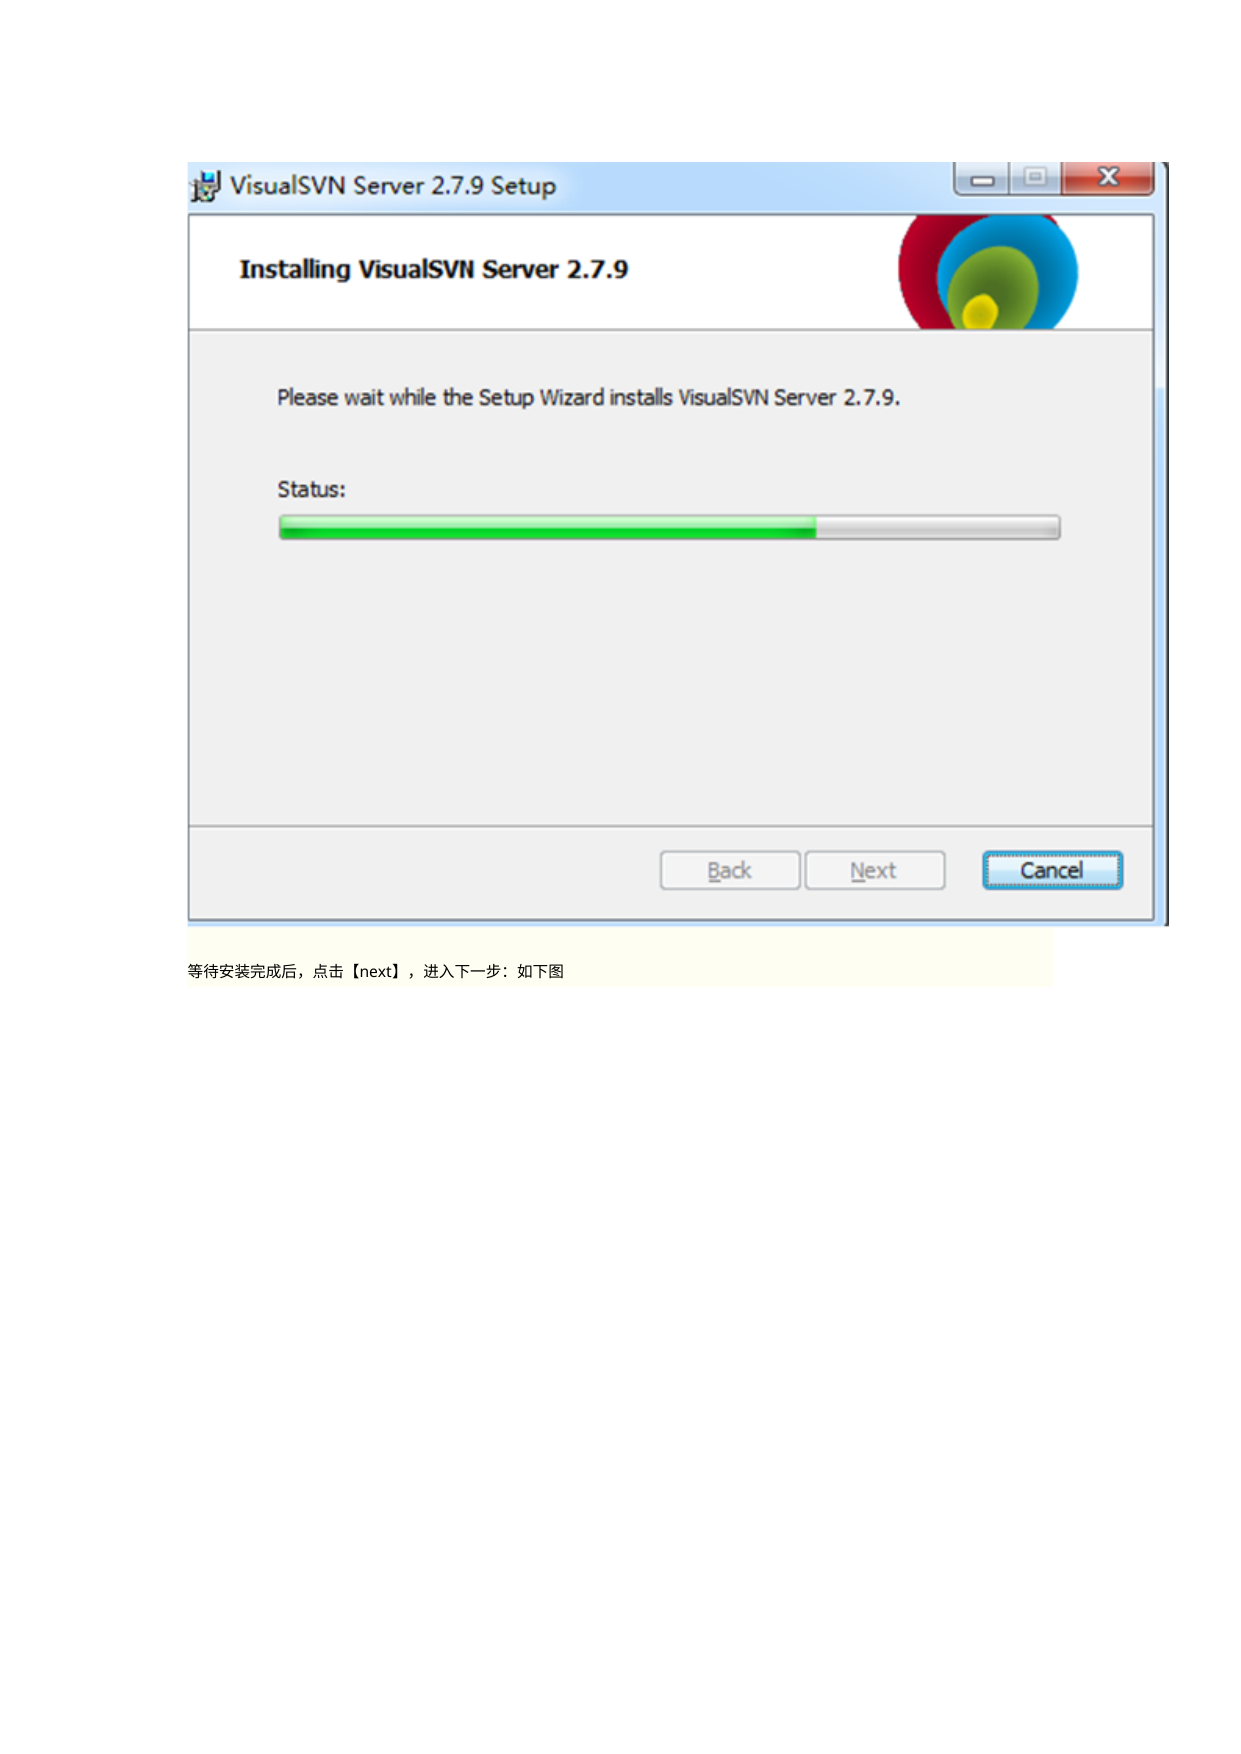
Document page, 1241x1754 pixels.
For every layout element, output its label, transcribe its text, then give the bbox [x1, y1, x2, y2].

picture [187, 162, 1169, 928]
text 等待安装完成后，点击【next】，进入下一步：如下图 [187, 954, 1053, 987]
